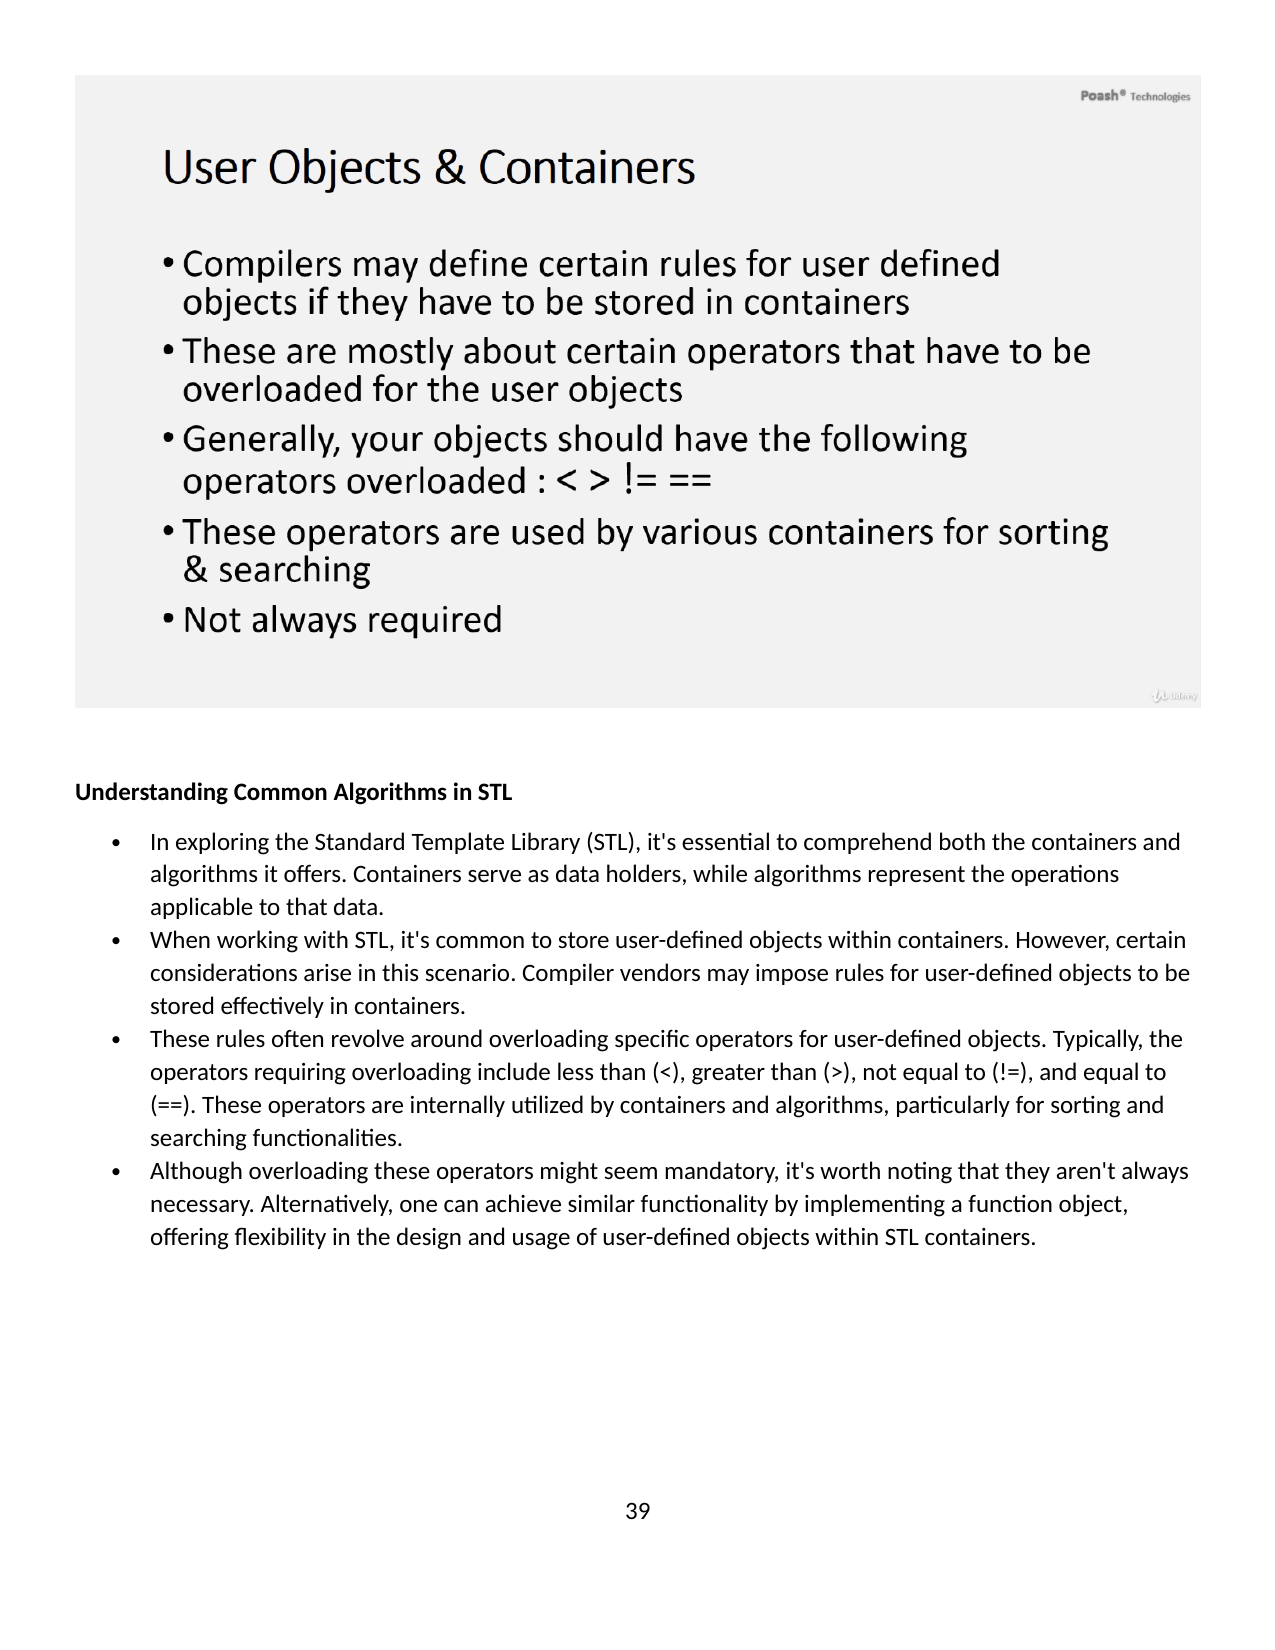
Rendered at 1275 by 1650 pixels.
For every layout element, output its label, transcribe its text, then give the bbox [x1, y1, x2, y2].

picture [75, 75, 1200, 708]
list In exploring the Standard Template Library (STL), it's essential to comprehend both the containers and algorithms it offers. Containers serve as data holders, while algorithms represent the operations applicable to that data. [112, 826, 1200, 922]
list Although overloading these operators might seem mandatory, it's worth noting that they aren't always necessary. Alternatively, one can achieve similar functionality by implementing a function object, offering flexibility in the design and usage of user-defined objects within STL containers. [112, 1155, 1200, 1251]
list When working with STL, it's common to store user-defined objects within containers. However, certain considerations arise in this scenario. Compiler vendors may impose rules for user-defined objects to be stored effectively in containers. [112, 924, 1200, 1021]
text Understanding Common Algorithms in STL [75, 776, 1200, 807]
list These rules often revolve around overloading specific operators for user-defined objects. Typically, the operators requiring overloading include less than (<), greater than (>), not equal to (!=), and equal to (==). These operators are internally utilized by containers and algorithms, particularly for sorting and searching functionalities. [112, 1023, 1200, 1152]
